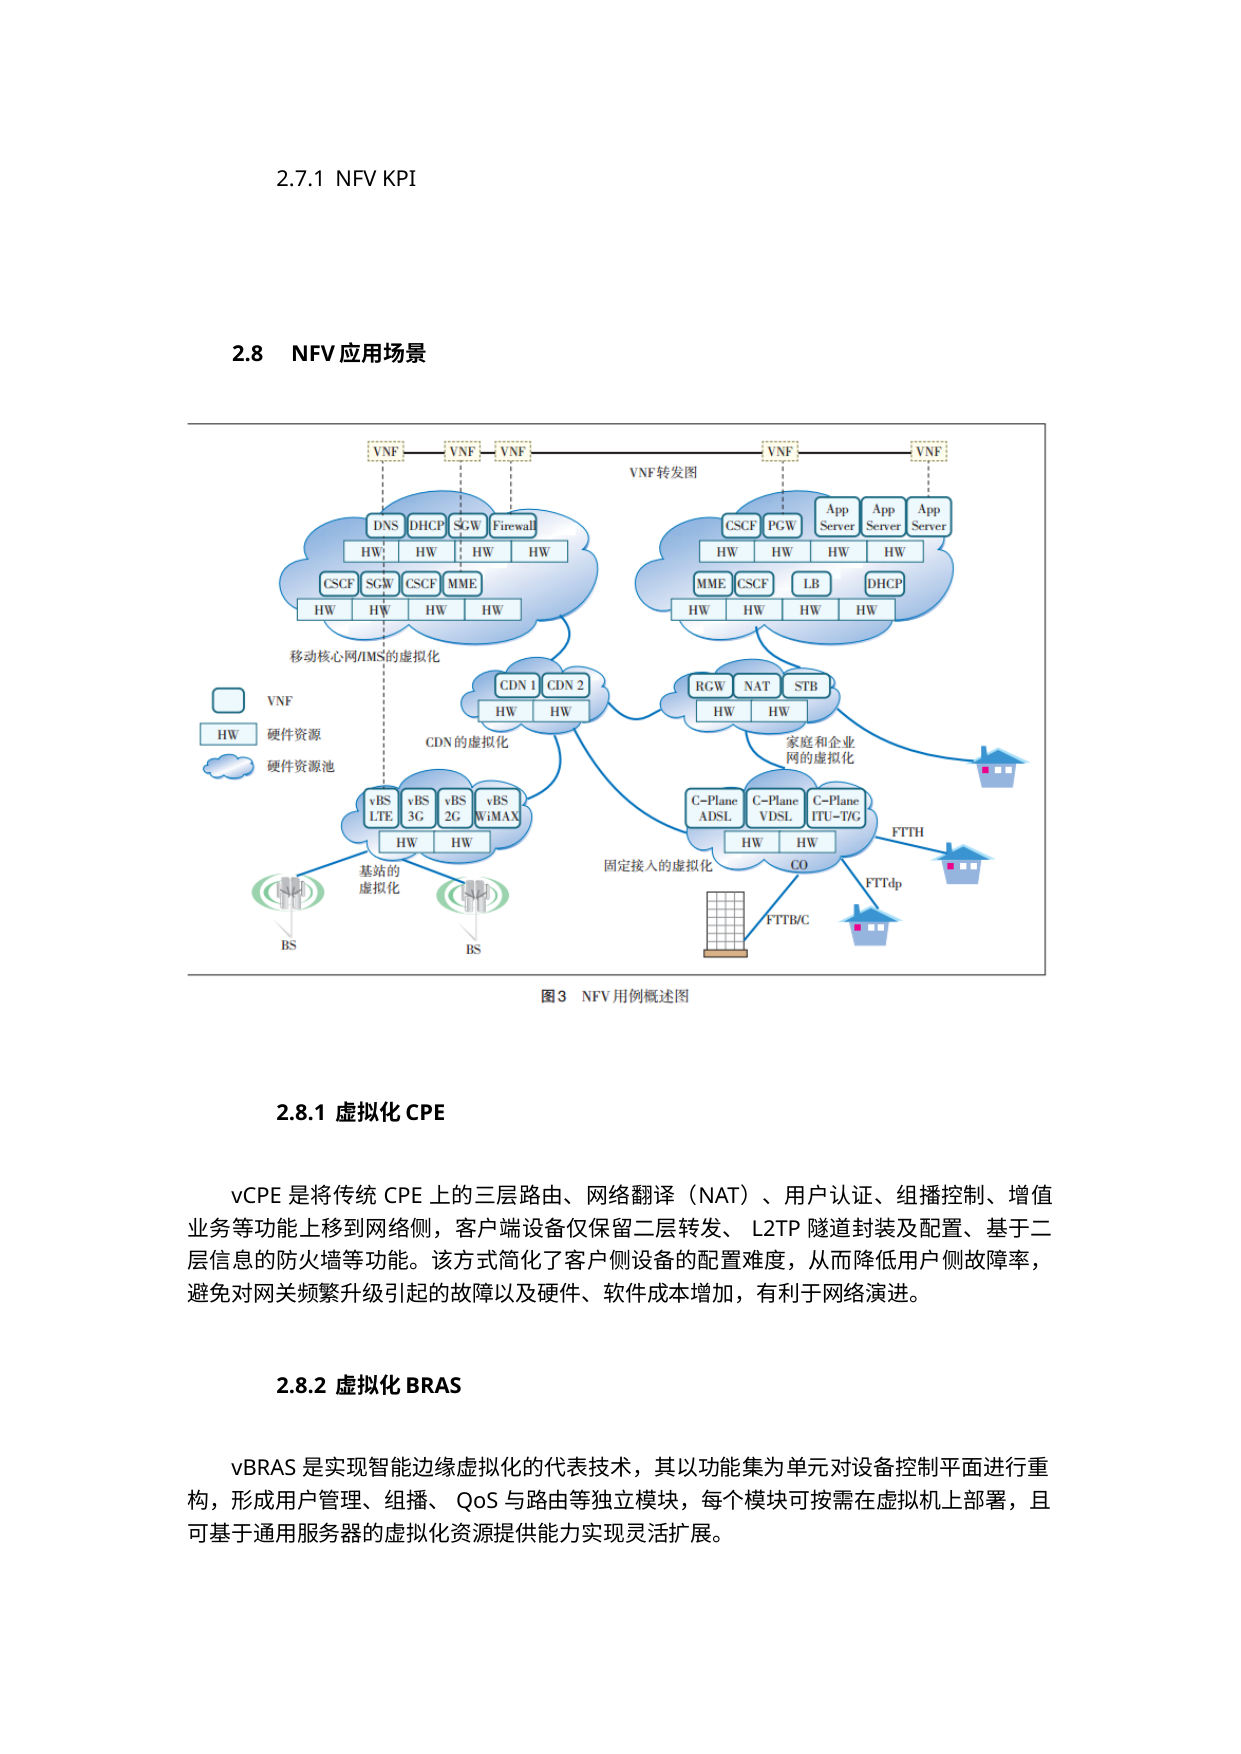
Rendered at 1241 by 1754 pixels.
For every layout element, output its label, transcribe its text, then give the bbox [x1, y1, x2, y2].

text vBRAS 是实现智能边缘虚拟化的代表技术，其以功能集为单元对设备控制平面进行重构，形成用户管理、组播、 QoS 与路由等独立模块，每个模块可按需在虚拟机上部署，且可基于通用服务器的虚拟化资源提供能力实现灵活扩展。 [187, 1450, 1053, 1548]
subtitle NFV KPI [276, 162, 1053, 194]
subtitle 虚拟化CPE [276, 1095, 1053, 1128]
text vCPE 是将传统 CPE 上的三层路由、网络翻译（NAT）、用户认证、组播控制、增值业务等功能上移到网络侧，客户端设备仅保留二层转发、 L2TP 隧道封装及配置、基于二层信息的防火墙等功能。该方式简化了客户侧设备的配置难度，从而降低用户侧故障率，避免对网关频繁升级引起的故障以及硬件、软件成本增加，有利于网络演进。 [187, 1178, 1053, 1308]
subtitle 虚拟化BRAS [276, 1367, 1053, 1400]
subtitle NFV应用场景 [232, 335, 1053, 368]
picture [187, 418, 1053, 1011]
